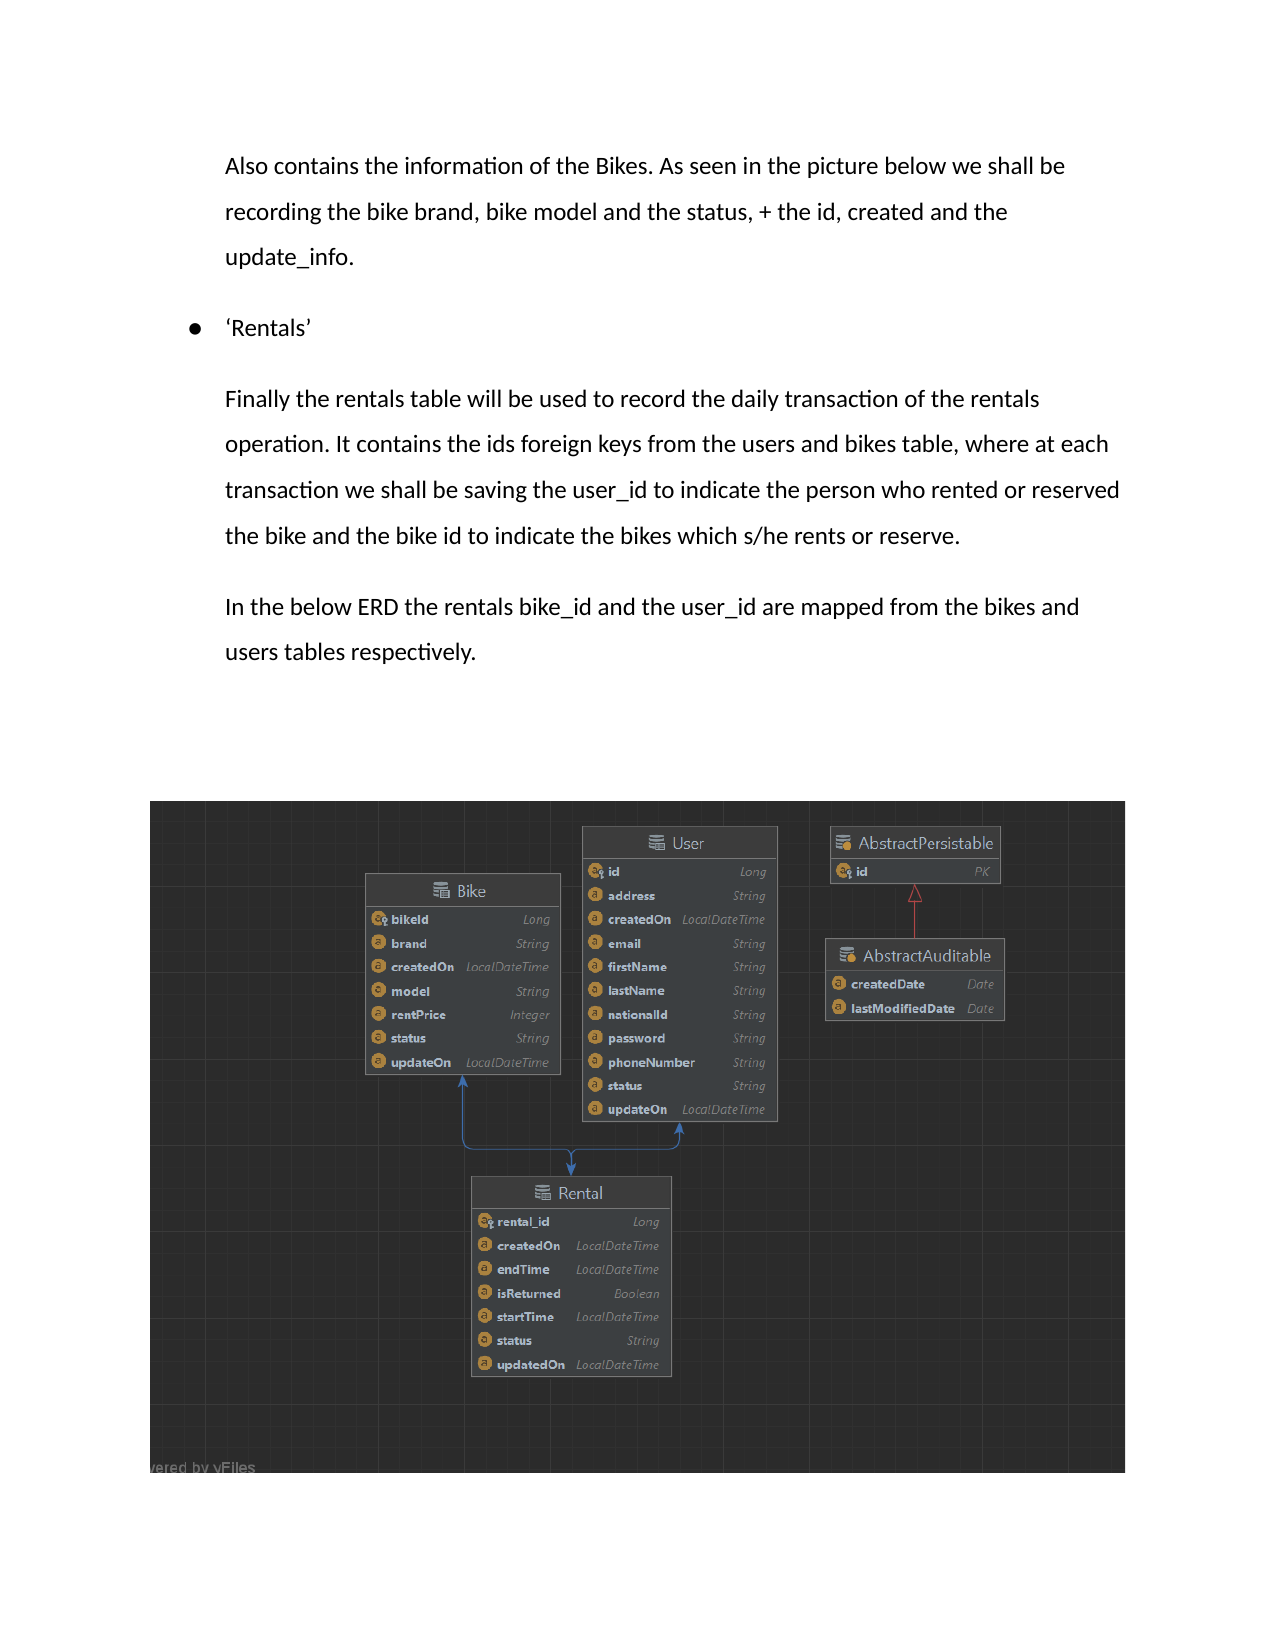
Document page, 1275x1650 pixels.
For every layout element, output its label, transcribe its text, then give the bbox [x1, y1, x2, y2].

text Also contains the information of the Bikes. As seen in the picture below we shall be recording the bike brand, bike model and the status, + the id, created and the update_info. [225, 150, 1125, 272]
picture [150, 801, 1125, 1473]
text In the below ERD the rentals bike_id and the user_id are mapped from the bikes and users tables respectively. [225, 591, 1125, 667]
text Finally the rentals table will be used to record the daily transaction of the rentals operation. It contains the ids foreign keys from the users and bikes table, where at each transaction we shall be saving the user_id to indicate the person who rented or reserved the bike and the bike id to indicate the bikes which s/he rents or reserve. [225, 383, 1125, 551]
list ‘Rentals’ [187, 312, 1125, 343]
